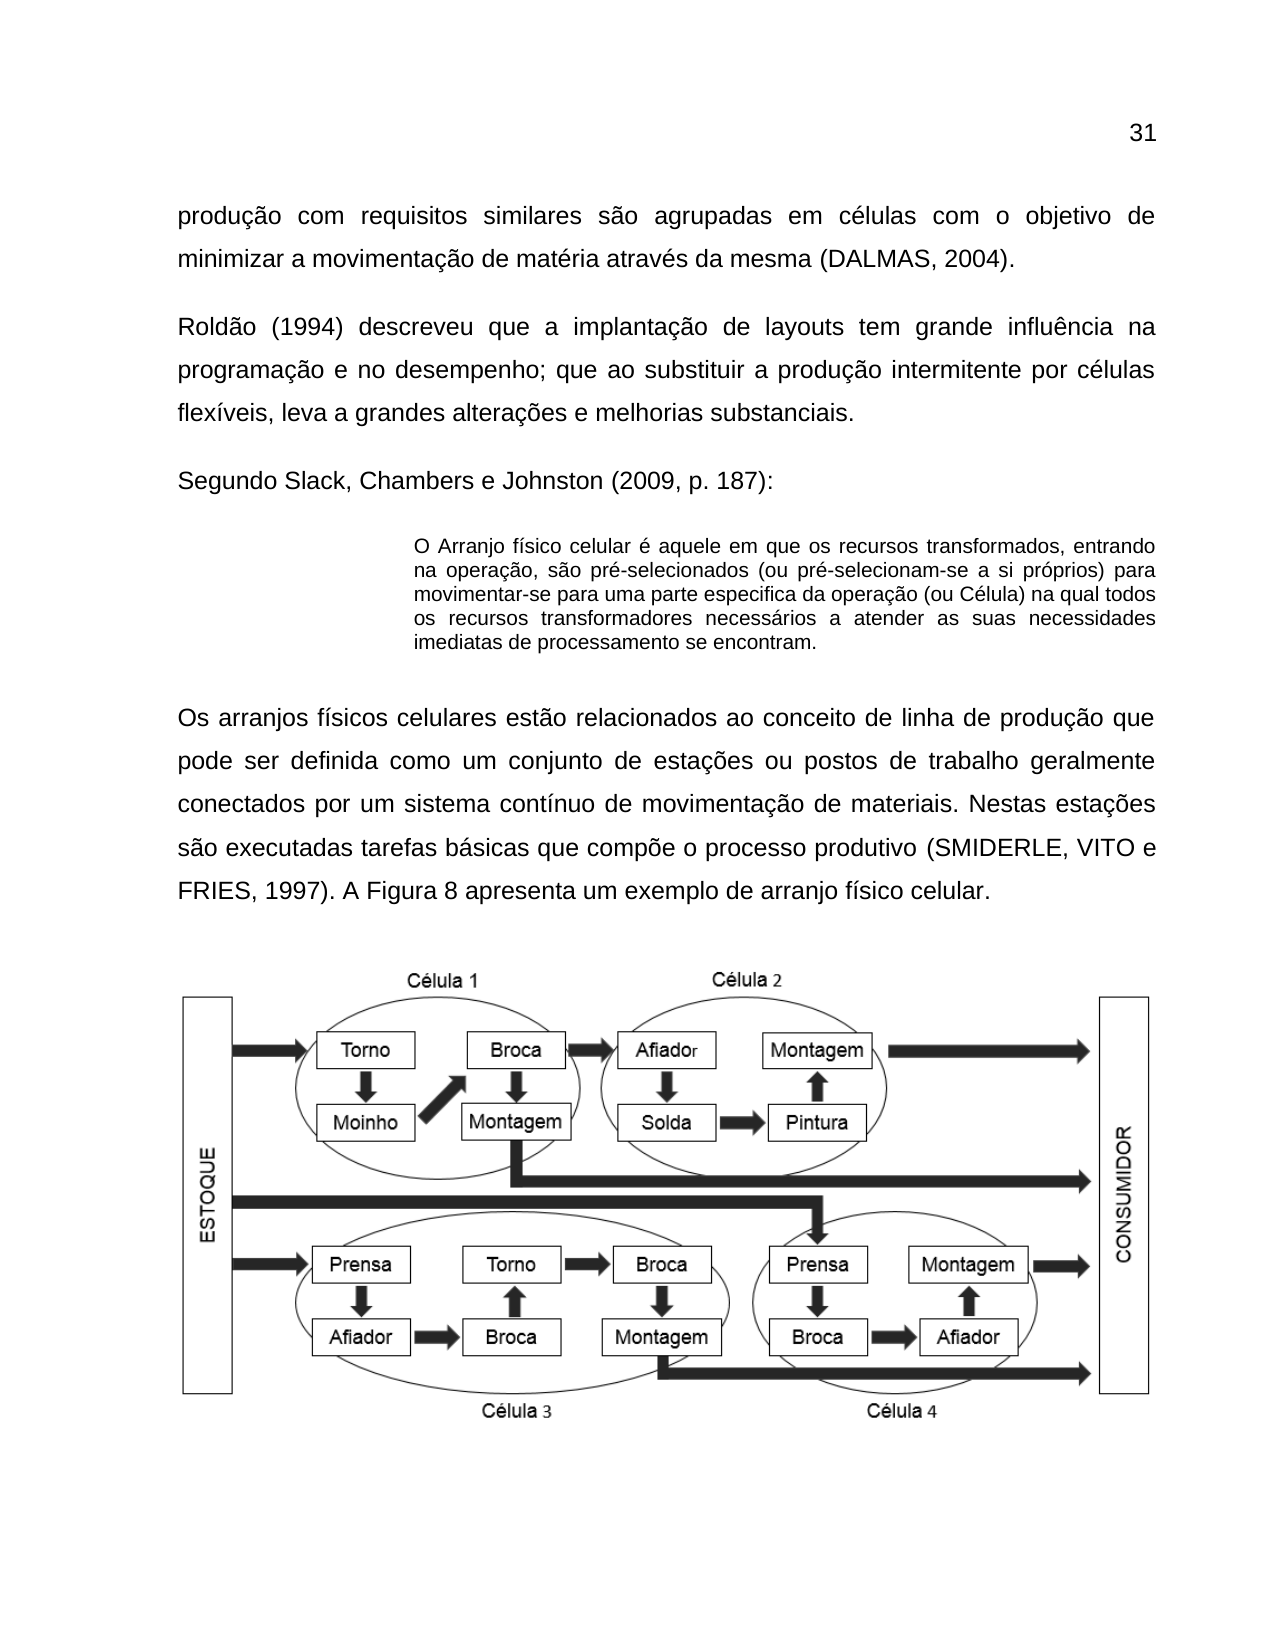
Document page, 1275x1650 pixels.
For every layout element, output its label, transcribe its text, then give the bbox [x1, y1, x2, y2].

text Roldão descreveu que a implantação de layouts tem grande influência na programação e no desempenho; que ao substituir a produção intermitente por células flexíveis, leva a grandes alterações e melhorias substanciais. [177, 312, 1157, 427]
picture [177, 943, 1157, 1439]
text O Arranjo físico celular é aquele em que os recursos transformados, entrando na operação, são pré-selecionados (ou pré-selecionam-se a si próprios) para movimentar-se para uma parte especifica da operação (ou Célula) na qual todos os recursos transformadores necessários a atender as suas necessidades imediatas de processamento se encontram. [413, 534, 1157, 654]
text Os arranjos físicos celulares estão relacionados ao conceito de linha de produção que pode ser definida como um conjunto de estações ou postos de trabalho geralmente conectados por um sistema contínuo de movimentação de materiais. Nestas estações são executadas tarefas básicas que compõe o processo produtivo . A Figura 8 apresenta um exemplo de arranjo físico celular. [177, 703, 1157, 904]
text Segundo Slack, Chambers e Johnston : [177, 466, 1157, 495]
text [177, 201, 1157, 272]
